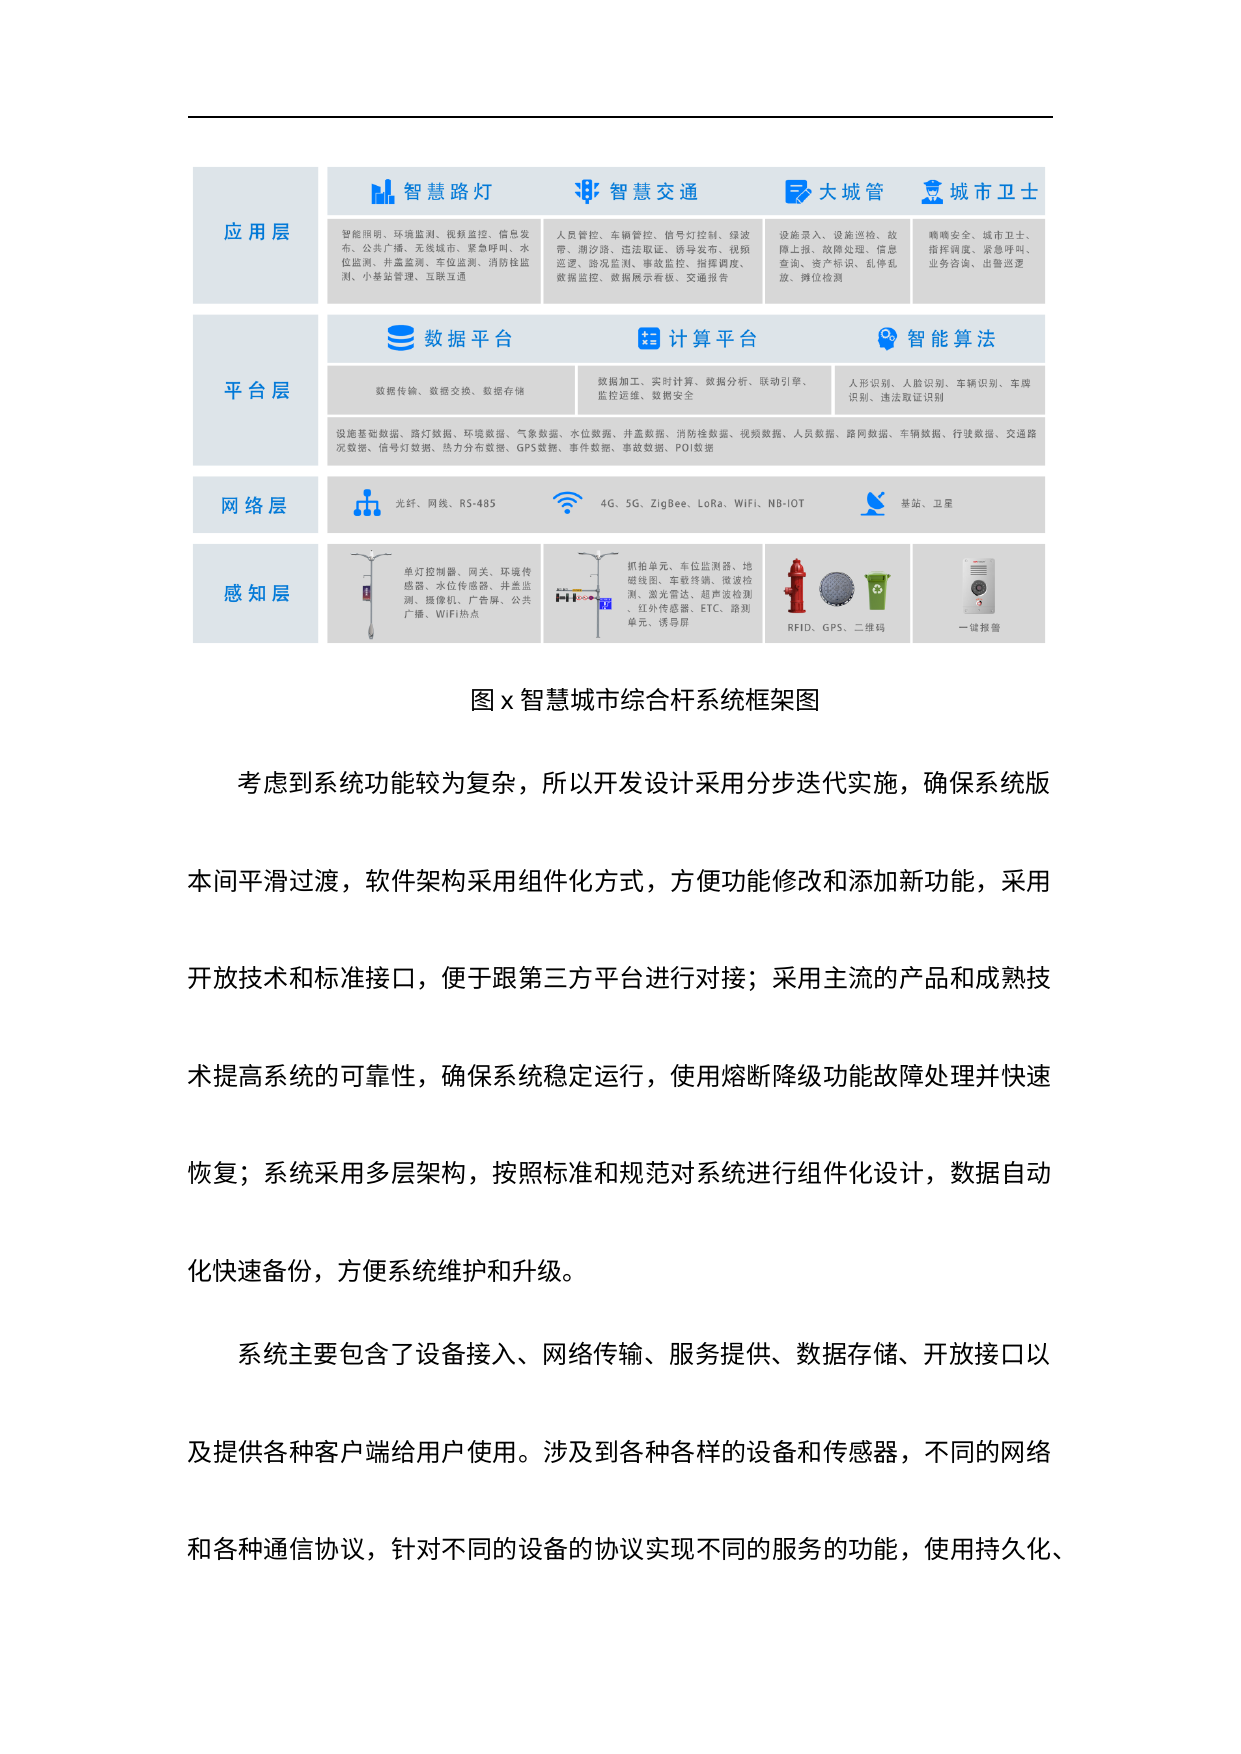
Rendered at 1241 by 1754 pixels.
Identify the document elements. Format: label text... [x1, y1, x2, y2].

text 图x 智慧城市综合杆系统框架图 [187, 666, 1053, 731]
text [187, 1320, 1053, 1580]
text 考虑到系统功能较为复杂，所以开发设计采用分步迭代实施，确保系统版本间平滑过渡，软件架构采用组件化方式，方便功能修改和添加新功能，采用开放技术和标准接口，便于跟第三方平台进行对接；采用主流的产品和成熟技术提高系统的可靠性，确保系统稳定运行，使用熔断降级功能故障处理并快速恢复；系统采用多层架构，按照标准和规范对系统进行组件化设计，数据自动化快速备份，方便系统维护和升级。 [187, 749, 1053, 1302]
picture [187, 162, 1053, 648]
